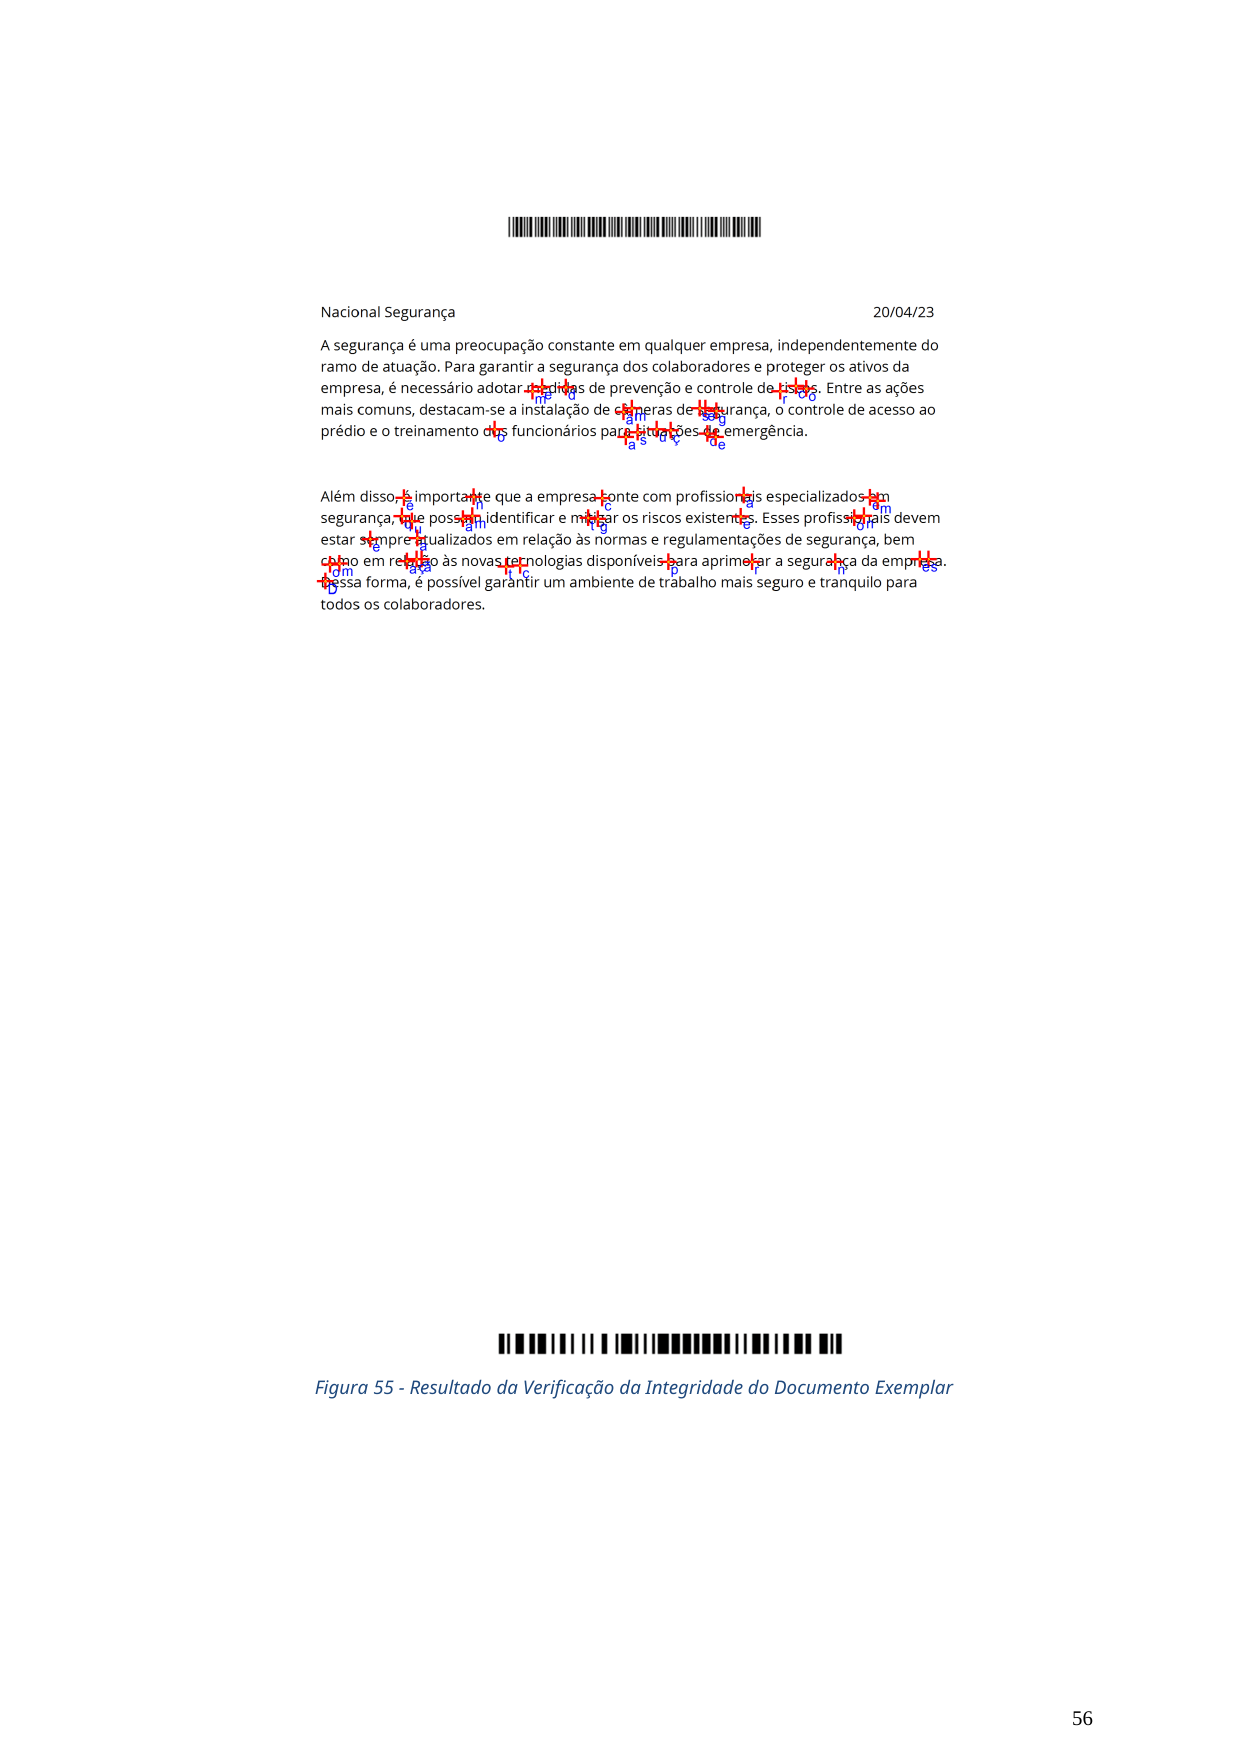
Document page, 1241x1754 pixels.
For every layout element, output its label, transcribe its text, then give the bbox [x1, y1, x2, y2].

picture [220, 201, 1050, 1375]
text Figura 55 - Resultado da Verificação da Integridade do Documento Exemplar [177, 1374, 1092, 1400]
